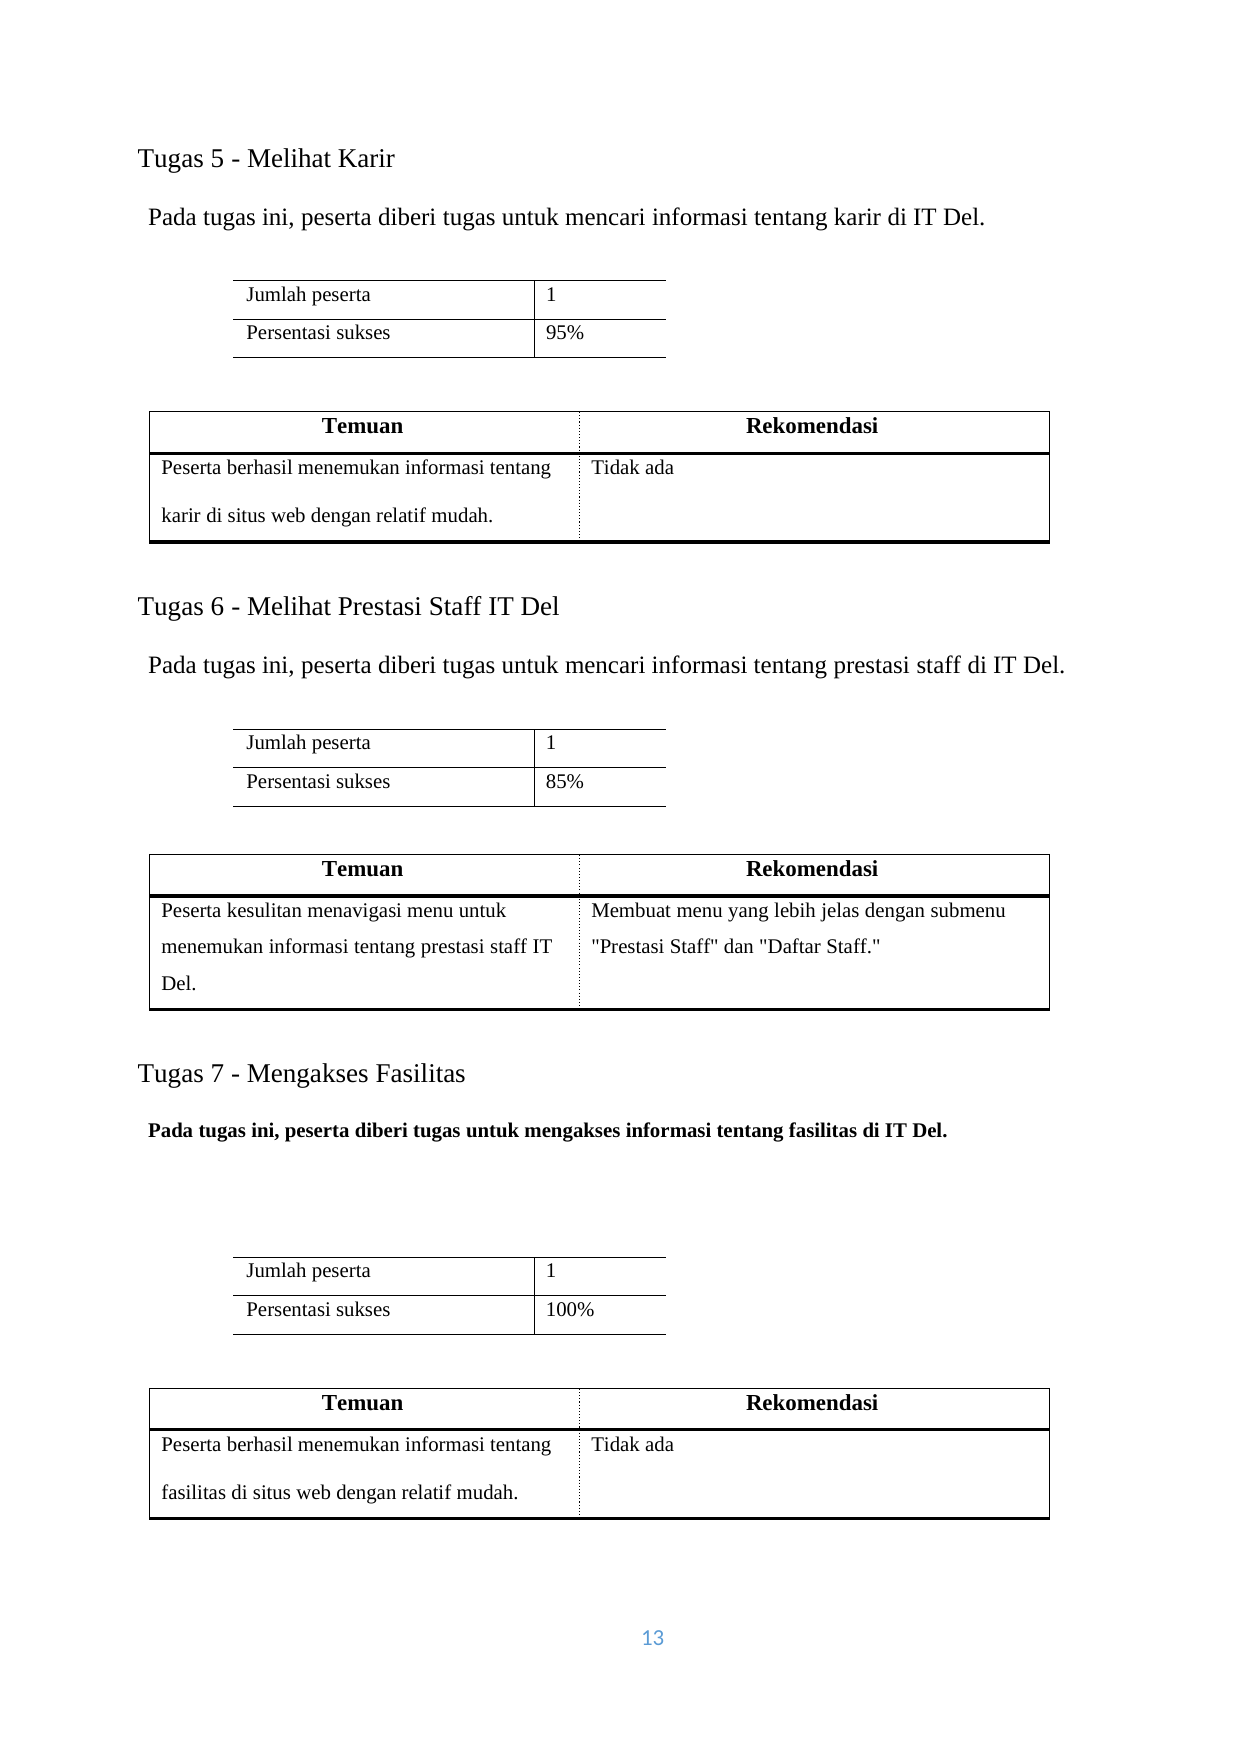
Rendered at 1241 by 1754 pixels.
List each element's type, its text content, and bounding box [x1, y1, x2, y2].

table_cell Peserta kesulitan menavigasi menu untuk menemukan informasi tentang prestasi staff IT Del. [150, 898, 579, 1008]
text Pada tugas ini, peserta diberi tugas untuk mencari informasi tentang karir di IT Del. [148, 202, 1167, 231]
subtitle Tugas 7 - Mengakses Fasilitas [137, 1058, 1167, 1089]
table_header Temuan [150, 855, 579, 894]
table_cell 85% [535, 768, 666, 806]
text Pada tugas ini, peserta diberi tugas untuk mencari informasi tentang prestasi staff di IT Del. [148, 650, 1167, 679]
table_header Rekomendasi [579, 412, 1049, 452]
table_cell Tidak ada [579, 455, 1049, 540]
table_header Temuan [150, 1389, 579, 1428]
subtitle Tugas 5 - Melihat Karir [137, 142, 1167, 173]
table_cell Tidak ada [579, 1431, 1049, 1517]
table_cell 95% [535, 320, 666, 357]
table_header 1 [535, 1258, 666, 1295]
table_cell Membuat menu yang lebih jelas dengan submenu "Prestasi Staff" dan "Daftar Staff." [579, 898, 1049, 1008]
table_cell Persentasi sukses [233, 1296, 534, 1334]
table_cell Persentasi sukses [233, 768, 534, 806]
table_header Jumlah peserta [233, 1258, 534, 1295]
table_header Rekomendasi [579, 855, 1049, 894]
text Pada tugas ini, peserta diberi tugas untuk mengakses informasi tentang fasilitas di IT Del. [148, 1118, 1167, 1142]
table_cell Persentasi sukses [233, 320, 534, 357]
table_header 1 [535, 281, 666, 319]
table_header Rekomendasi [579, 1389, 1049, 1428]
table_header 1 [535, 730, 666, 767]
table_cell Peserta berhasil menemukan informasi tentang karir di situs web dengan relatif mudah. [150, 455, 579, 540]
table_header Temuan [150, 412, 579, 452]
table_header Jumlah peserta [233, 730, 534, 767]
table_cell Peserta berhasil menemukan informasi tentang fasilitas di situs web dengan relatif mudah. [150, 1431, 579, 1517]
table_header Jumlah peserta [233, 281, 534, 319]
table_cell 100% [535, 1296, 666, 1334]
subtitle Tugas 6 - Melihat Prestasi Staff IT Del [137, 590, 1167, 621]
